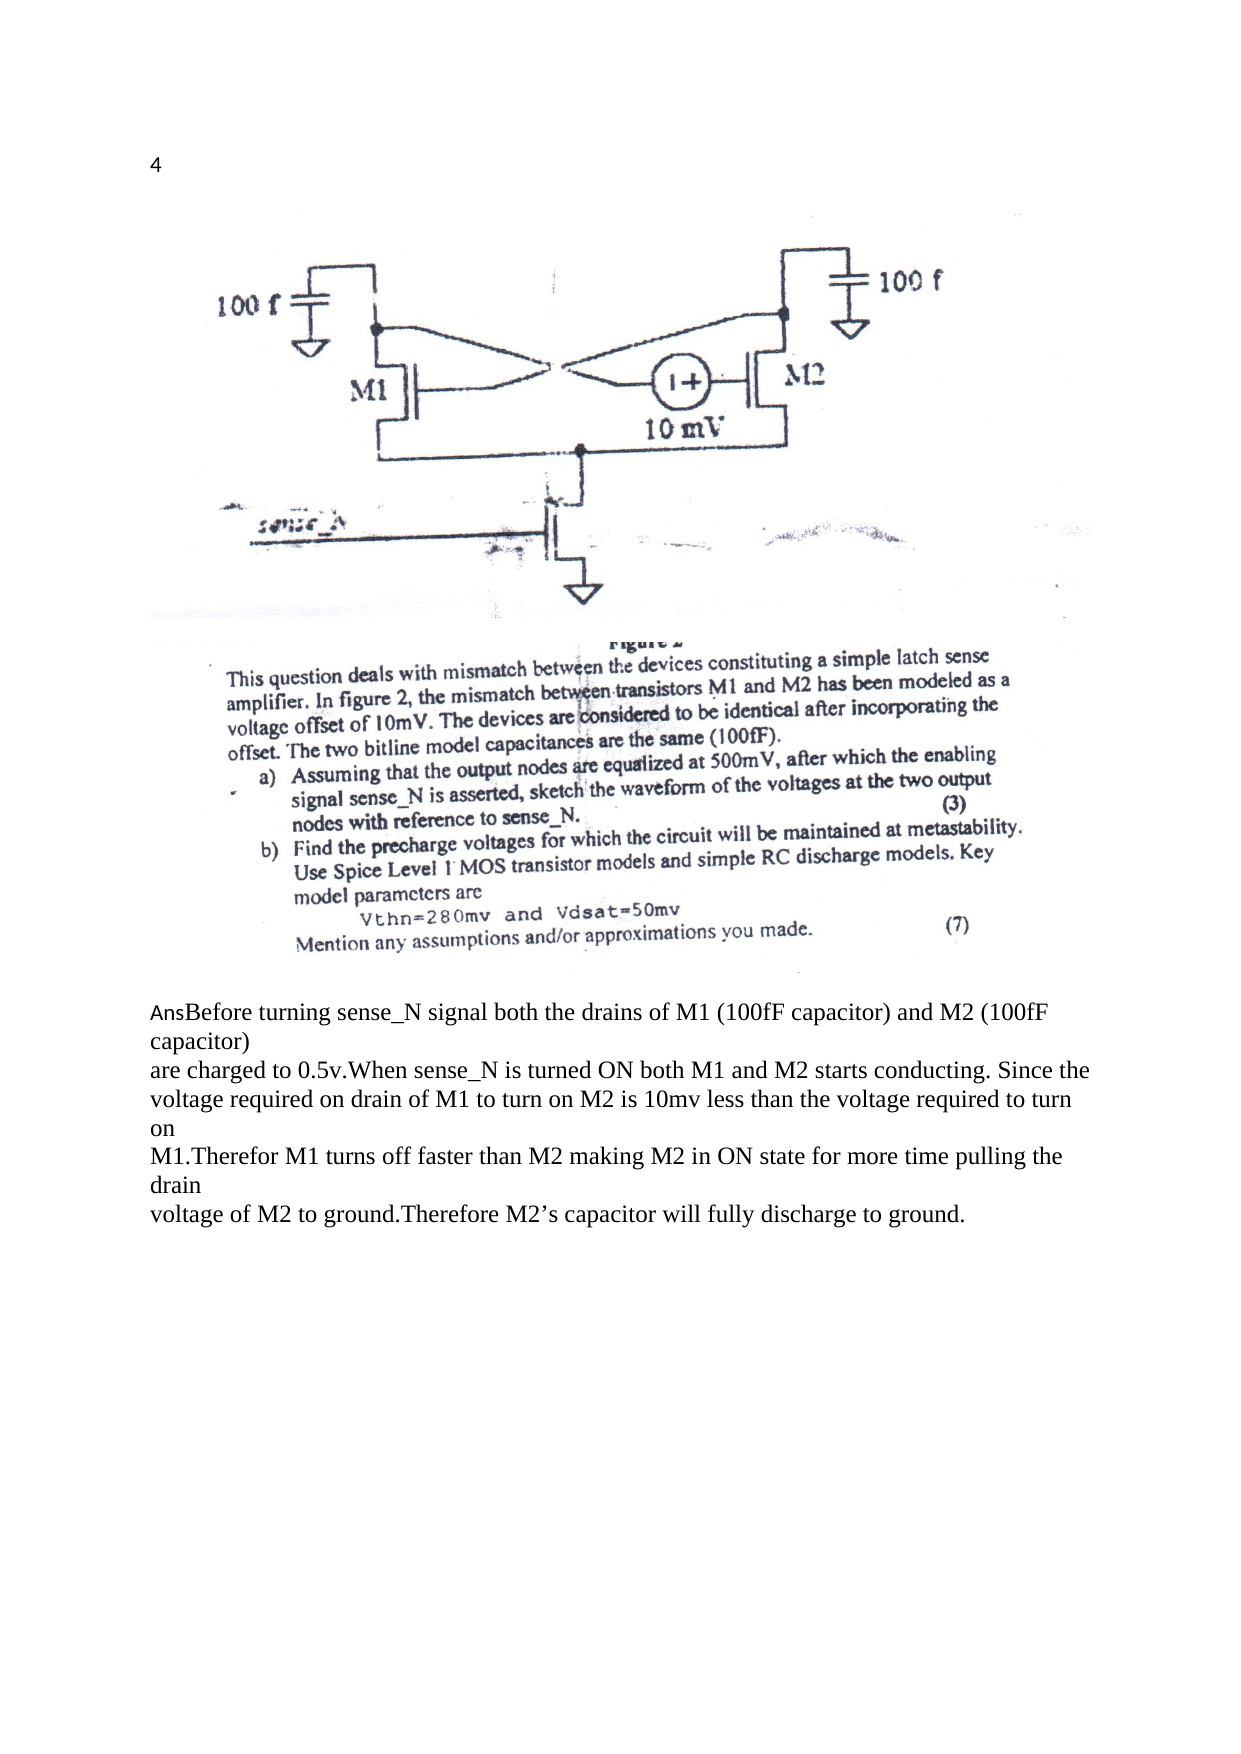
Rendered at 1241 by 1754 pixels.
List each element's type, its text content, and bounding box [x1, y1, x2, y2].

text voltage of M2 to ground.Therefore M2’s capacitor will fully discharge to ground. [150, 1199, 1090, 1228]
text are charged to 0.5v.When sense_N is turned ON both M1 and M2 starts conducting. Since the [150, 1055, 1090, 1084]
text M1.Therefor M1 turns off faster than M2 making M2 in ON state for more time pulling the drain [150, 1141, 1090, 1199]
text voltage required on drain of M1 to turn on M2 is 10mv less than the voltage required to turn on [150, 1084, 1090, 1141]
text 4 [150, 150, 1090, 178]
text AnsBefore turning sense_N signal both the drains of M1 (100fF capacitor) and M2 (100fF capacitor) [150, 997, 1090, 1055]
picture [150, 203, 1091, 618]
